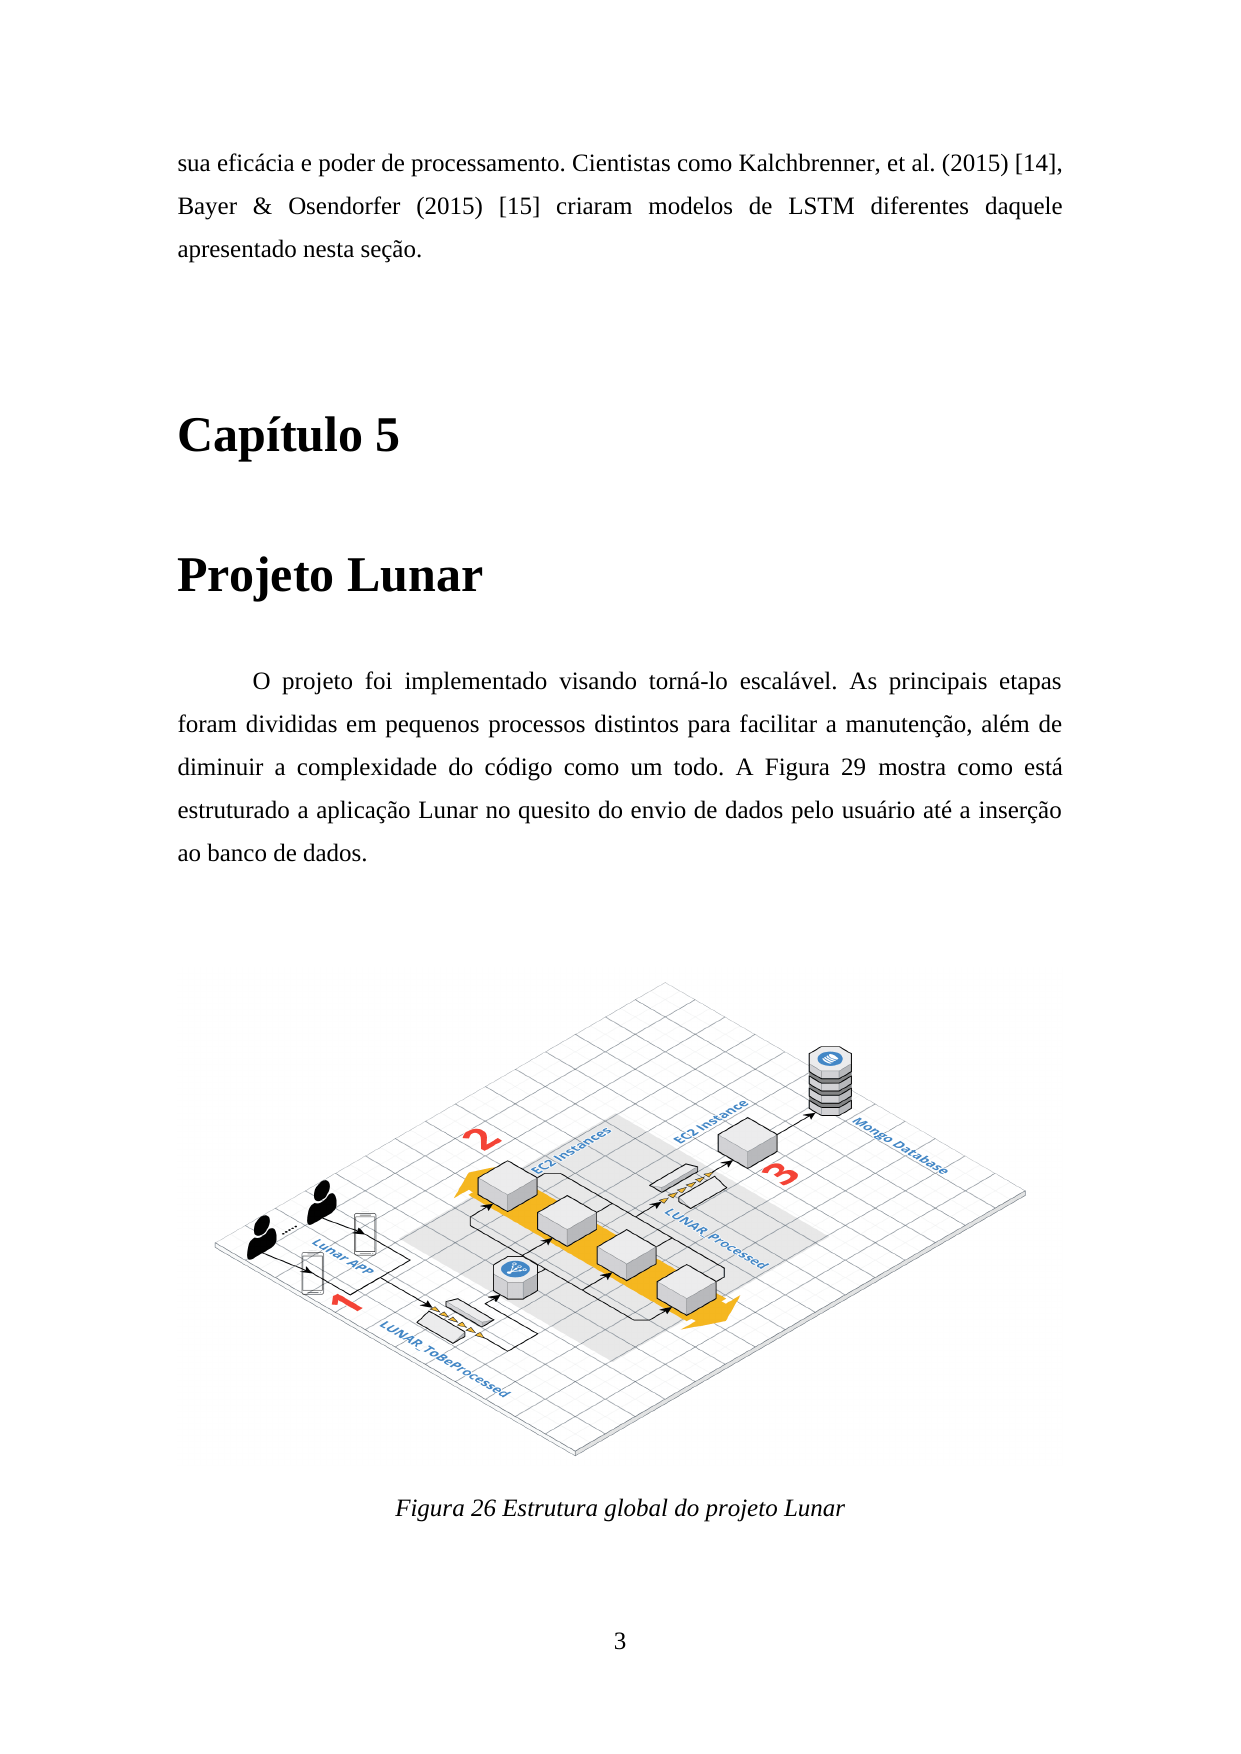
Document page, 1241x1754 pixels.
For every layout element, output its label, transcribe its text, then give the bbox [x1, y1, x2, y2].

subtitle Projeto Lunar [177, 544, 1063, 602]
text O projeto foi implementado visando torná-lo escalável. As principais etapas foram divididas em pequenos processos distintos para facilitar a manutenção, além de diminuir a complexidade do código como um todo. A Figura 29 mostra como está estruturado a aplicação Lunar no quesito do envio de dados pelo usuário até a inserção ao banco de dados. [177, 666, 1063, 867]
picture [177, 967, 1063, 1466]
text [177, 148, 1063, 263]
text Figura 26 Estrutura global do projeto Lunar [177, 1493, 1063, 1522]
text Capítulo 5 [177, 404, 1063, 462]
